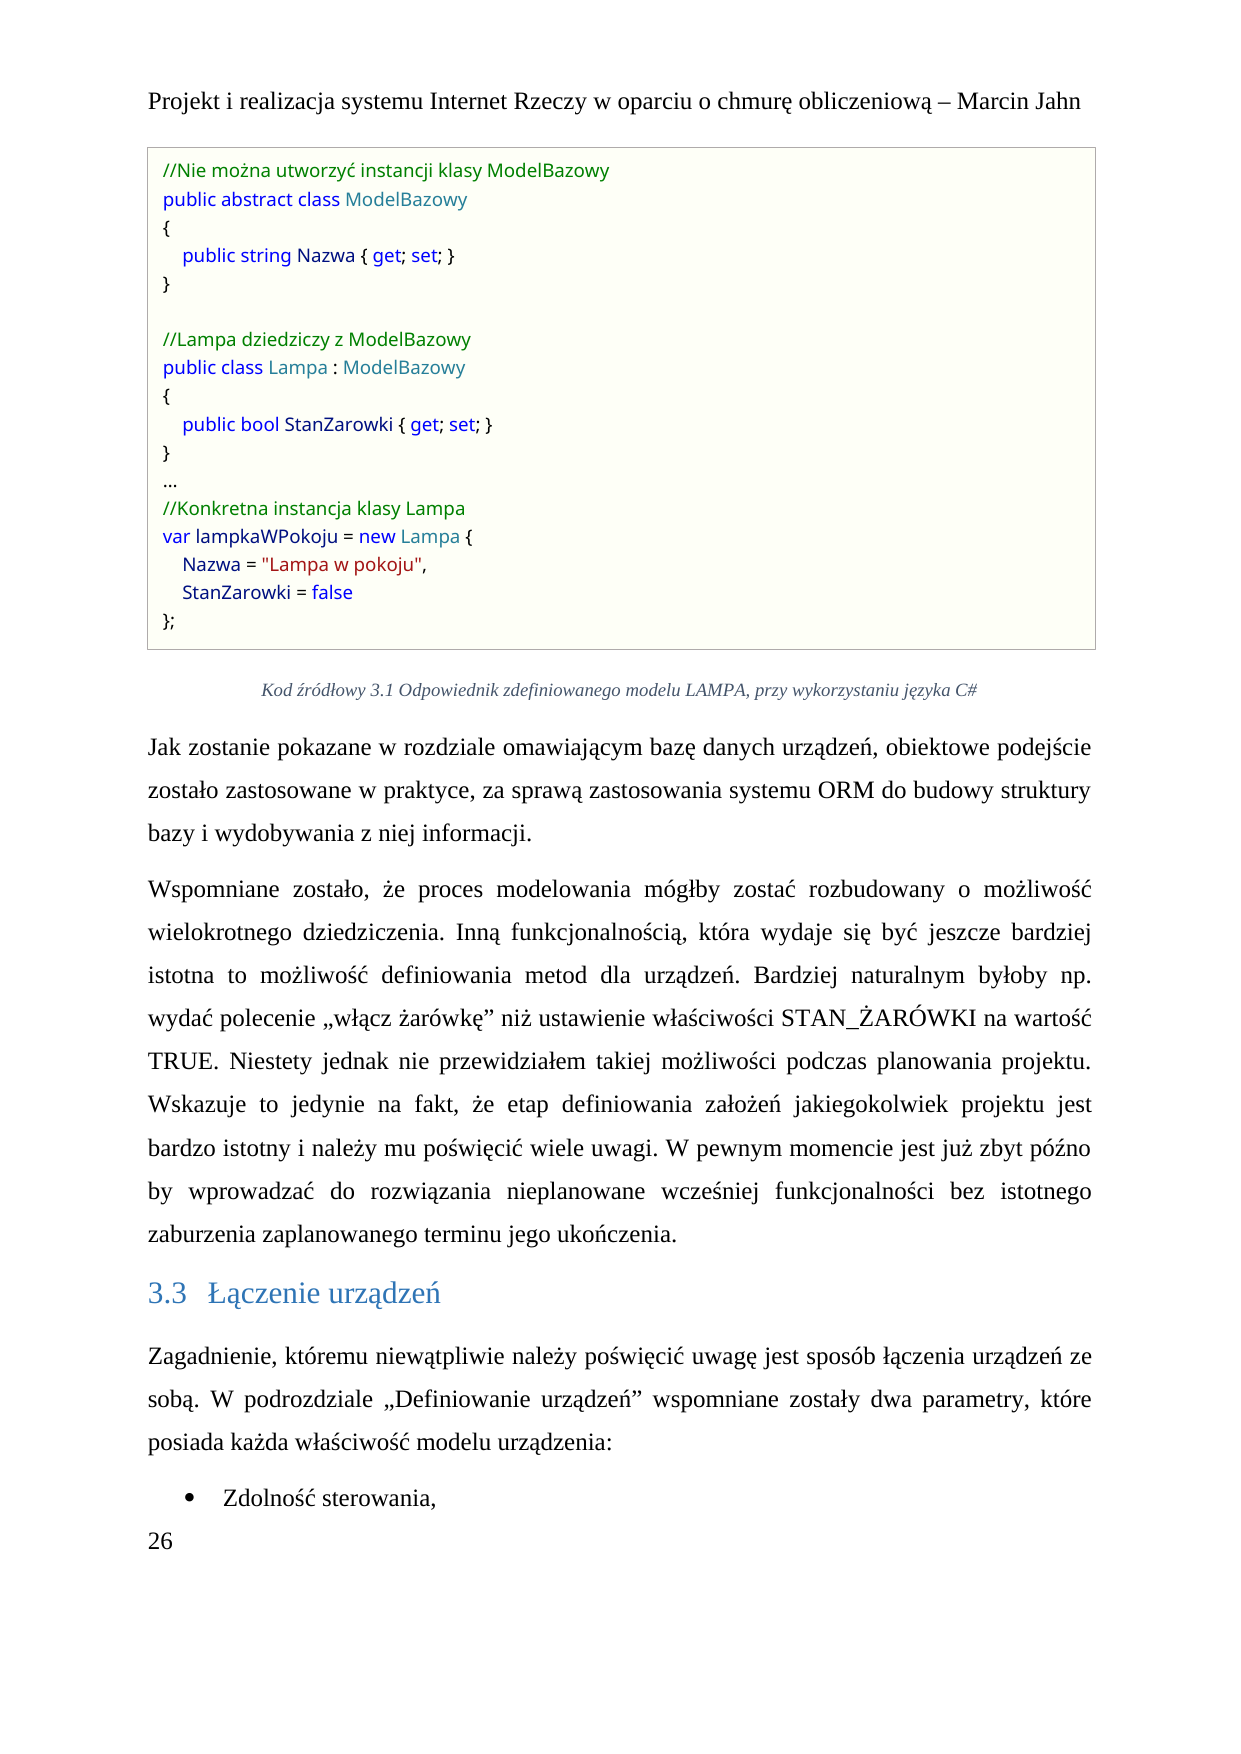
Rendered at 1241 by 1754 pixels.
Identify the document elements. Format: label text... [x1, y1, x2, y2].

text Wspomniane zostało, że proces modelowania mógłby zostać rozbudowany o możliwość wielokrotnego dziedziczenia. Inną funkcjonalnością, która wydaje się być jeszcze bardziej istotna to możliwość definiowania metod dla urządzeń. Bardziej naturalnym byłoby np. wydać polecenie „włącz żarówkę” niż ustawienie właściwości STAN_ŻARÓWKI na wartość TRUE. Niestety jednak nie przewidziałem takiej możliwości podczas planowania projektu. Wskazuje to jedynie na fakt, że etap definiowania założeń jakiegokolwiek projektu jest bardzo istotny i należy mu poświęcić wiele uwagi. W pewnym momencie jest już zbyt późno by wprowadzać do rozwiązania nieplanowane wcześniej funkcjonalności bez istotnego zaburzenia zaplanowanego terminu jego ukończenia. [148, 874, 1093, 1248]
text Kod źródłowy . Odpowiednik zdefiniowanego modelu LAMPA, przy wykorzystaniu języka C# [148, 679, 1093, 700]
list Zdolność sterowania, [185, 1483, 1093, 1511]
text Zagadnienie, któremu niewątpliwie należy poświęcić uwagę jest sposób łączenia urządzeń ze sobą. W podrozdziale „Definiowanie urządzeń” wspomniane zostały dwa parametry, które posiada każda właściwość modelu urządzenia: [148, 1341, 1093, 1456]
subtitle Łączenie urządzeń [148, 1274, 1093, 1310]
text Jak zostanie pokazane w rozdziale omawiającym bazę danych urządzeń, obiektowe podejście zostało zastosowane w praktyce, za sprawą zastosowania systemu ORM do budowy struktury bazy i wydobywania z niej informacji. [148, 732, 1093, 847]
